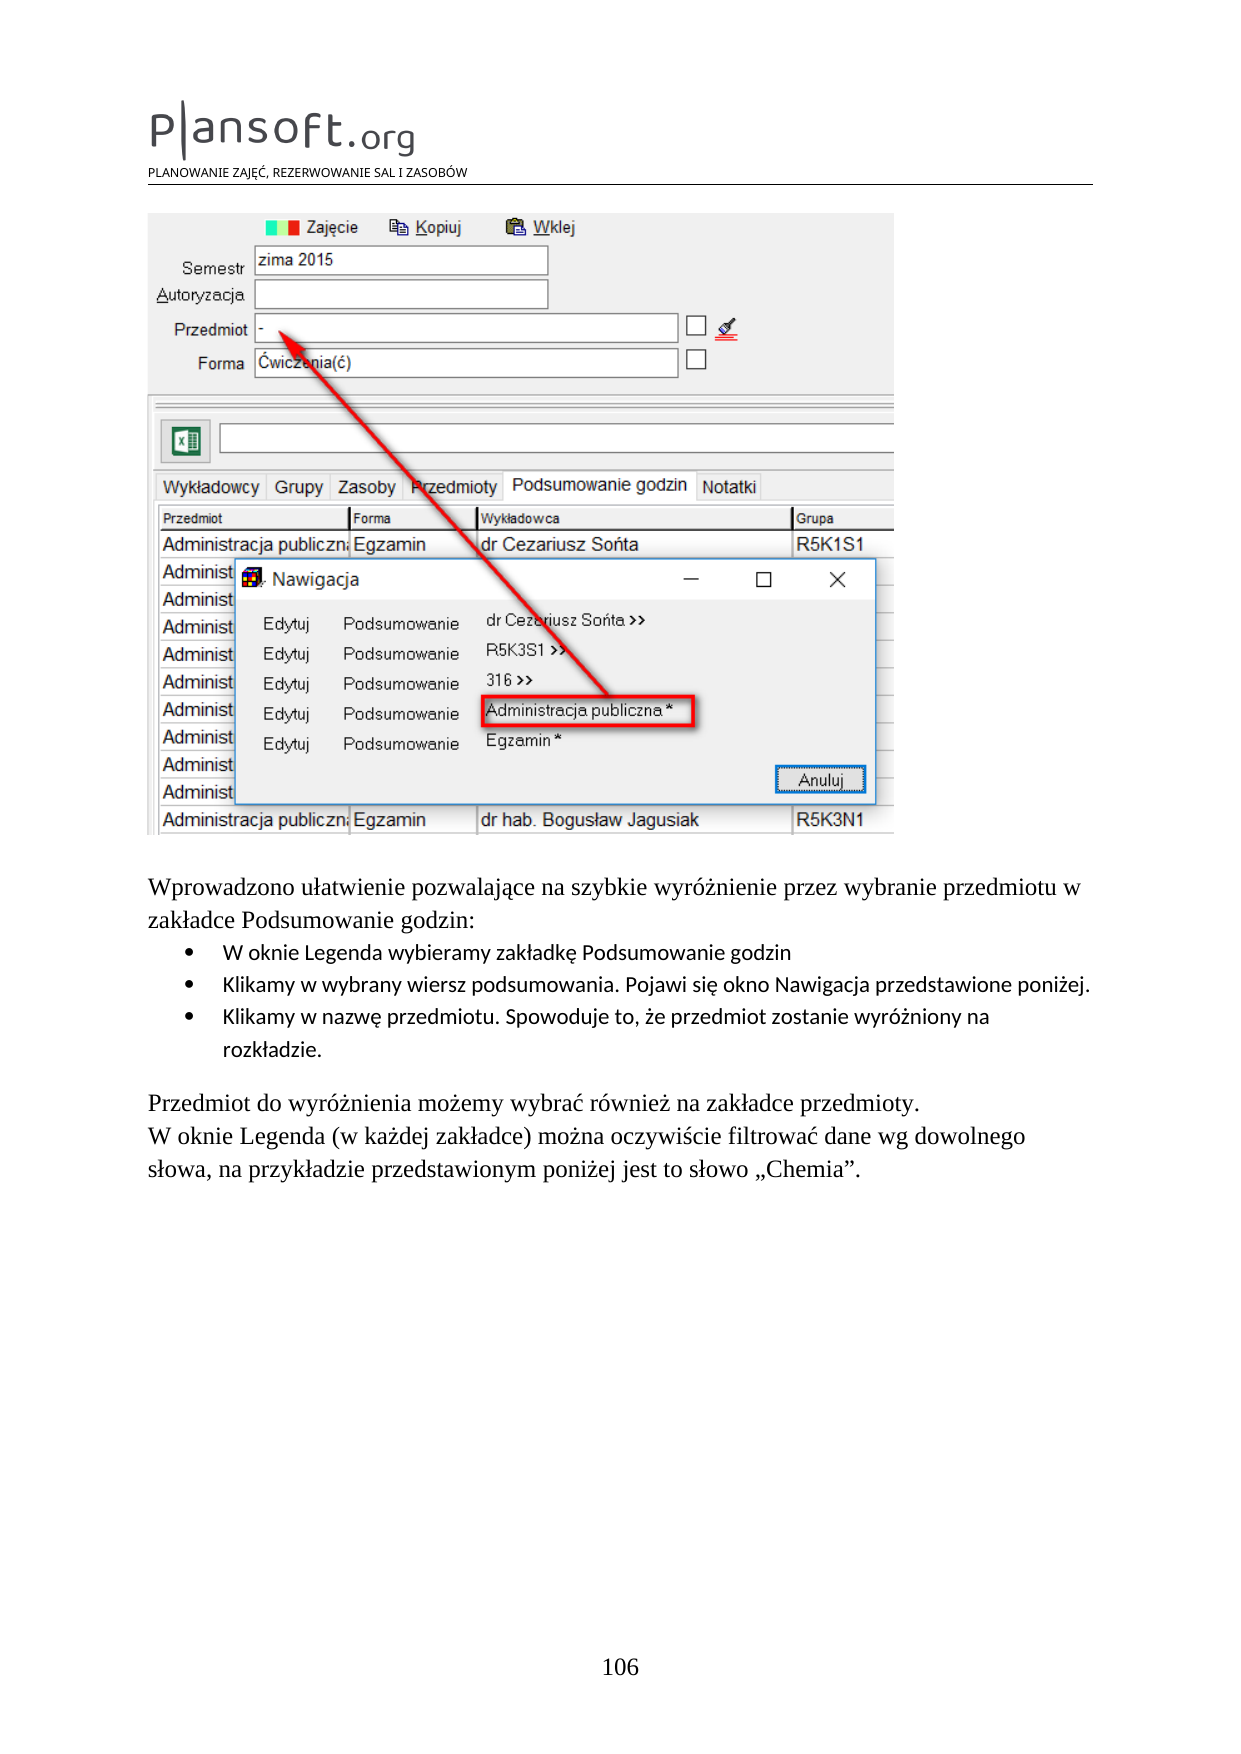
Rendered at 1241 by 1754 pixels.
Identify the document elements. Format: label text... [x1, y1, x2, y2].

text W oknie Legenda (w każdej zakładce) można oczywiście filtrować dane wg dowolnego słowa, na przykładzie przedstawionym poniżej jest to słowo „Chemia”. [148, 1121, 1093, 1182]
text Wprowadzono ułatwienie pozwalające na szybkie wyróżnienie przez wybranie przedmiotu w zakładce Podsumowanie godzin: [148, 872, 1093, 934]
list Klikamy w nazwę przedmiotu. Spowoduje to, że przedmiot zostanie wyróżniony na rozkładzie. [185, 1002, 1093, 1063]
picture [147, 73, 418, 165]
list W oknie Legenda wybieramy zakładkę Podsumowanie godzin [185, 938, 1093, 966]
text Przedmiot do wyróżnienia możemy wybrać również na zakładce przedmioty. [148, 1088, 1093, 1116]
list Klikamy w wybrany wiersz podsumowania. Pojawi się okno Nawigacja przedstawione poniżej. [185, 970, 1093, 998]
picture [147, 213, 894, 835]
